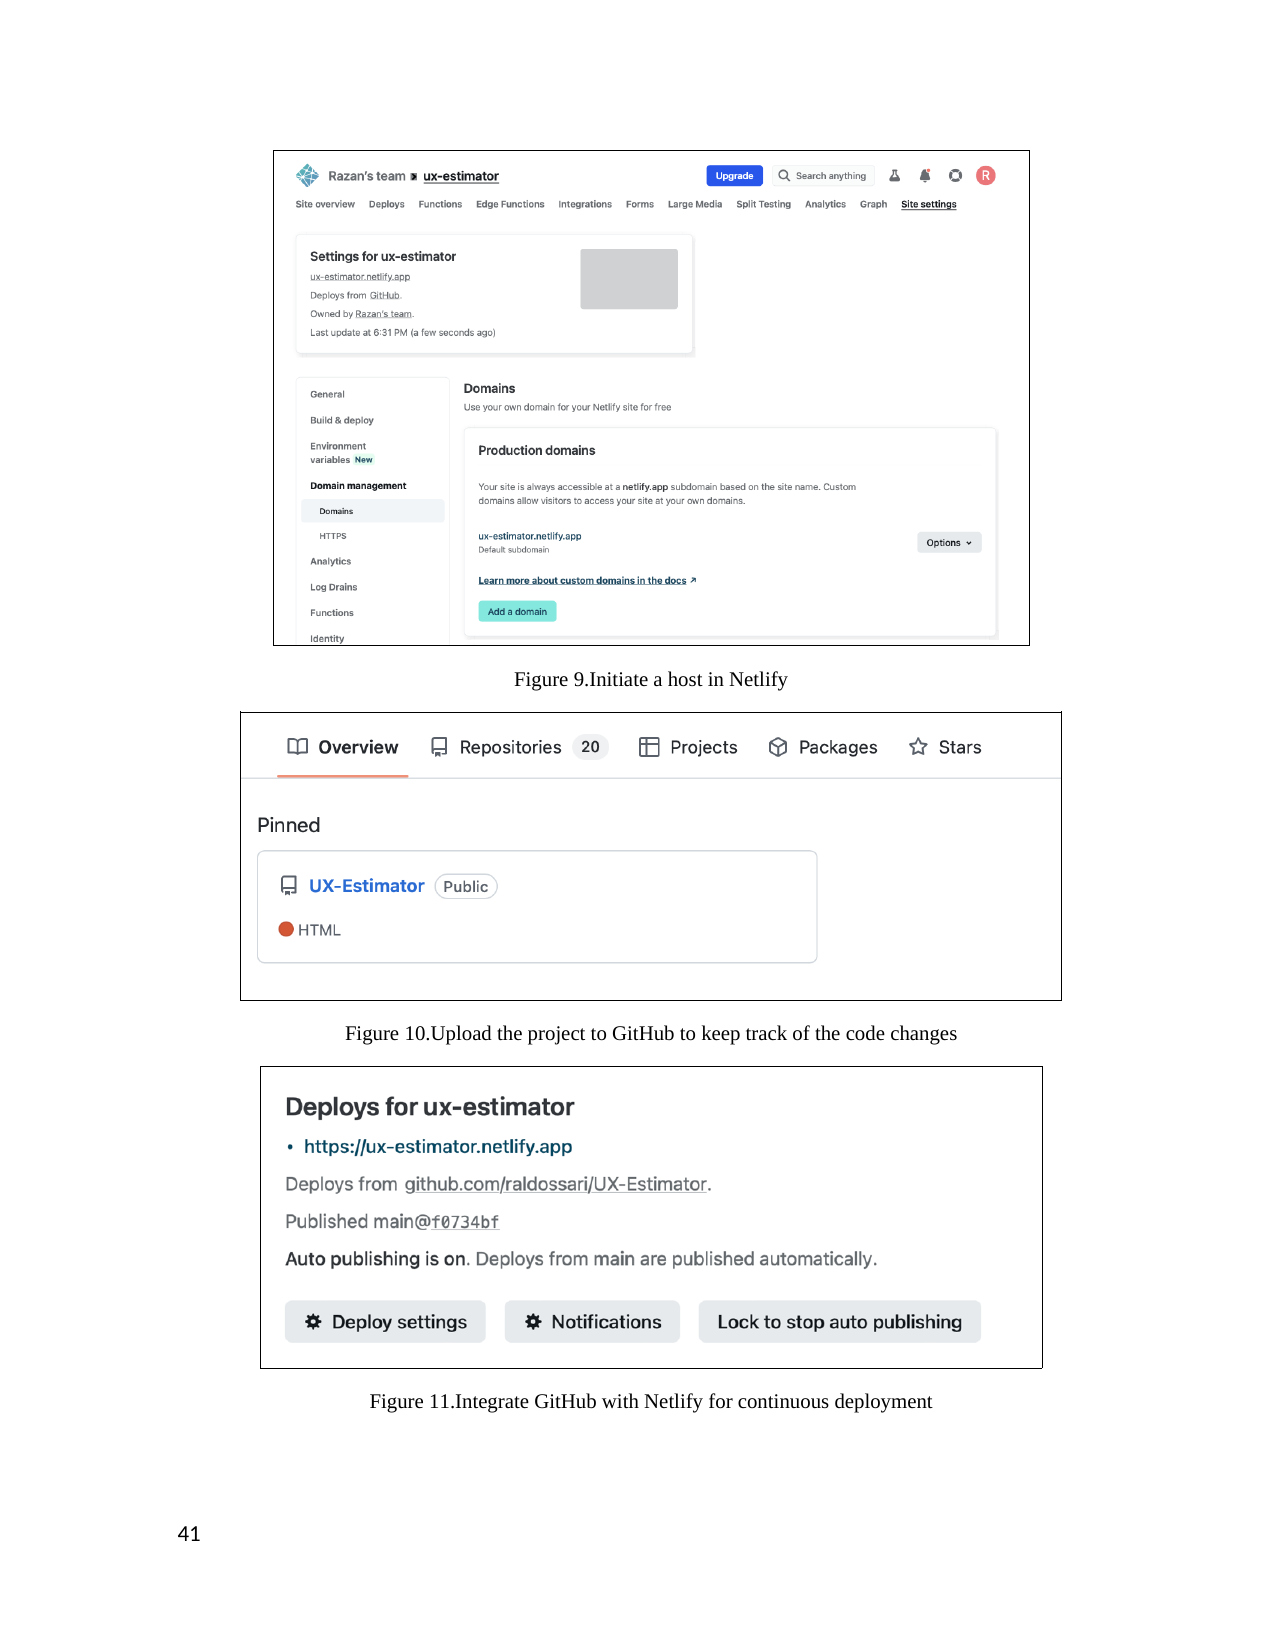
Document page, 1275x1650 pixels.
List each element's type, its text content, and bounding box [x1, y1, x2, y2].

text Figure 11.Integrate GitHub with Netlify for continuous deployment [177, 1389, 1125, 1413]
picture [241, 713, 1061, 1000]
text Figure 10.Upload the project to GitHub to keep track of the code changes [177, 1021, 1125, 1045]
picture [274, 151, 1029, 645]
picture [261, 1067, 1042, 1368]
